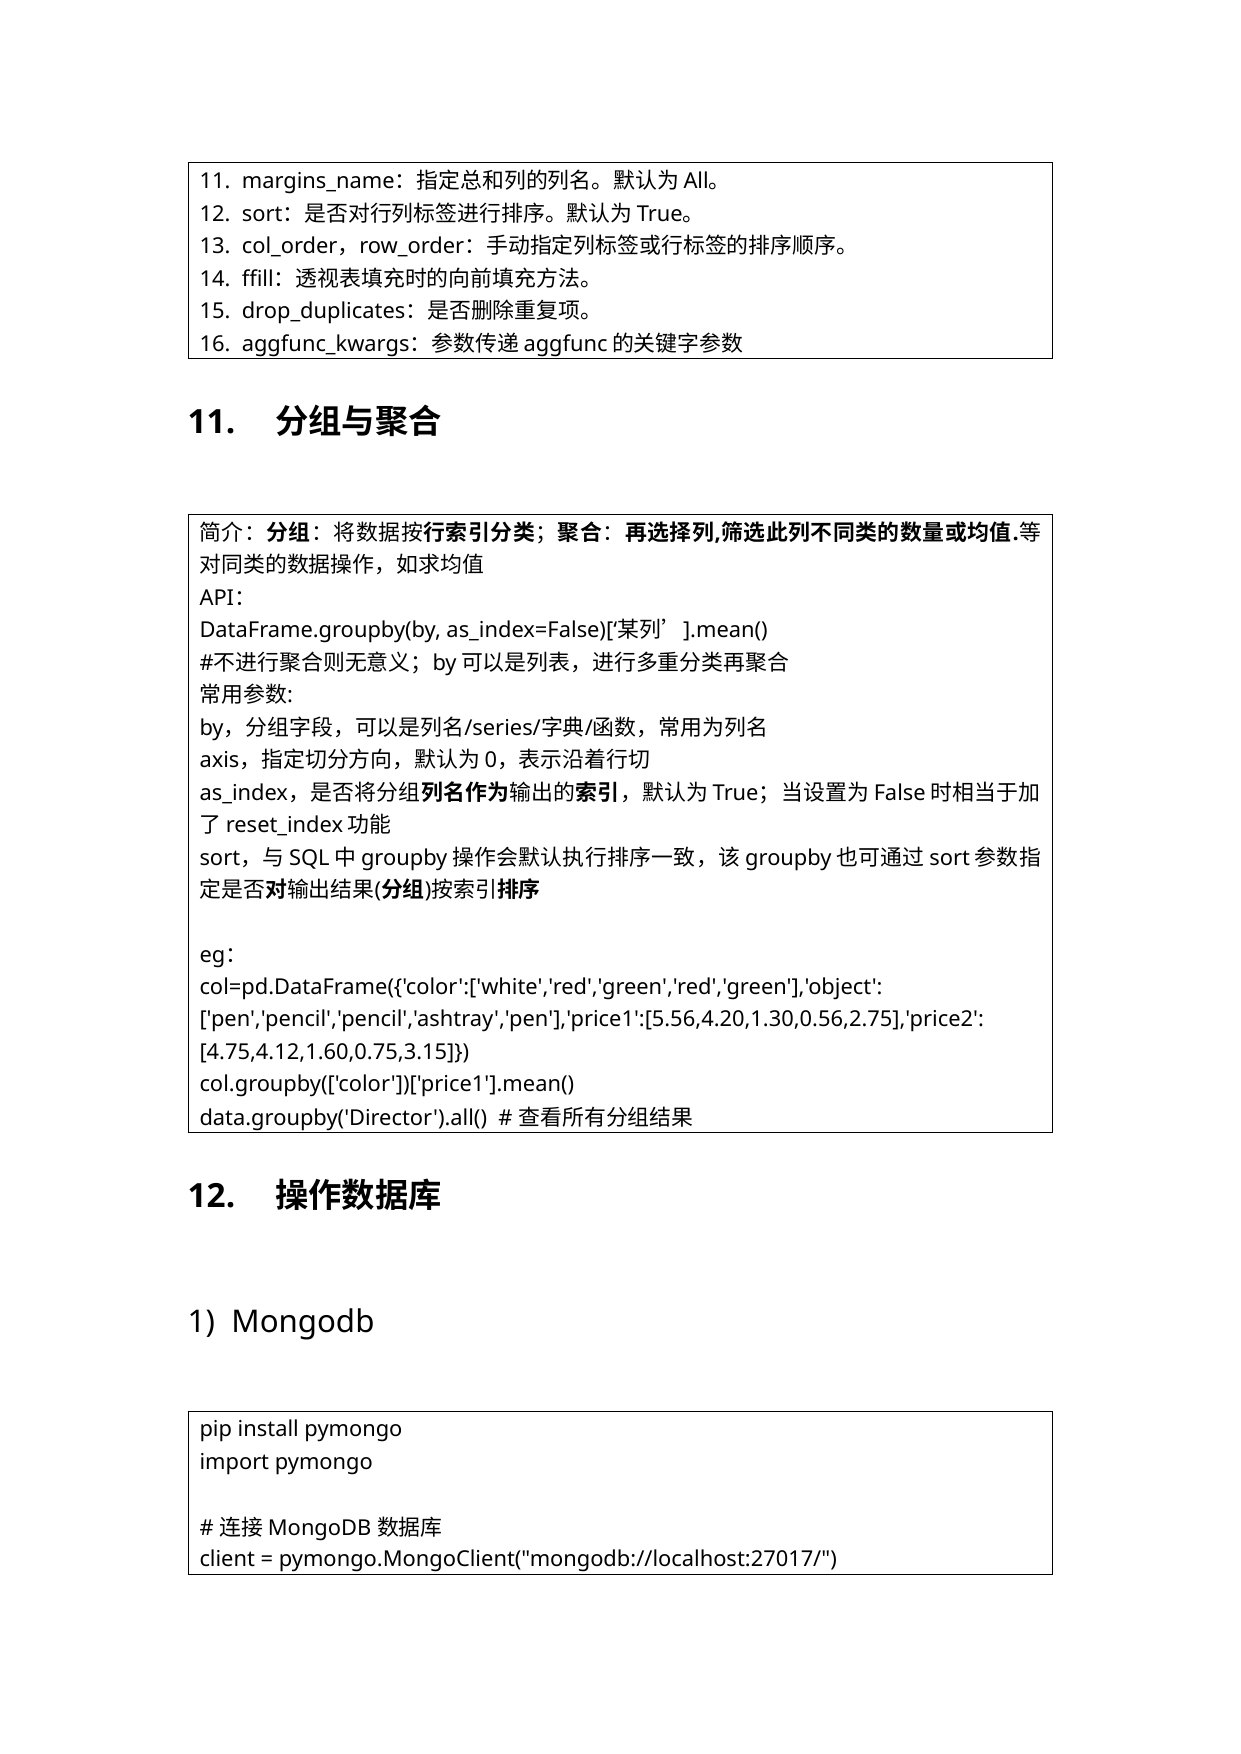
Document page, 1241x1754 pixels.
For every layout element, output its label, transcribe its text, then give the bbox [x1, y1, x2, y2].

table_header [189, 1412, 1052, 1574]
table_header 简介：分组：将数据按行索引分类；聚合：再选择列,筛选此列不同类的数量或均值.等对同类的数据操作，如求均值 API： DataFrame.groupby(by, as_index=False)[‘某列’].mean() #不进行聚合则无意义；by可以是列表，进行多重分类再聚合 常用参数: by，分组字段，可以是列名/series/字典/函数，常用为列名 axis，指定切分方向，默认为0，表示沿着行切 as_index，是否将分组列名作为输出的索引，默认为True；当设置为False时相当于加了reset_index功能 sort，与SQL中groupby操作会默认执行排序一致，该groupby也可通过sort参数指定是否对输出结果(分组)按索引排序 eg： col=pd.DataFrame({'color':['white','red','green','red','green'],'object':['pen','pencil','pencil','ashtray','pen'],'price1':[5.56,4.20,1.30,0.56,2.75],'price2':[4.75,4.12,1.60,0.75,3.15]}) col.groupby(['color'])['price1'].mean() data.groupby('Director').all() # 查看所有分组结果 [189, 515, 1052, 1132]
subtitle Mongodb [187, 1288, 1053, 1353]
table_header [189, 163, 1052, 358]
subtitle 分组与聚合 [187, 386, 1053, 451]
subtitle 操作数据库 [187, 1160, 1053, 1225]
